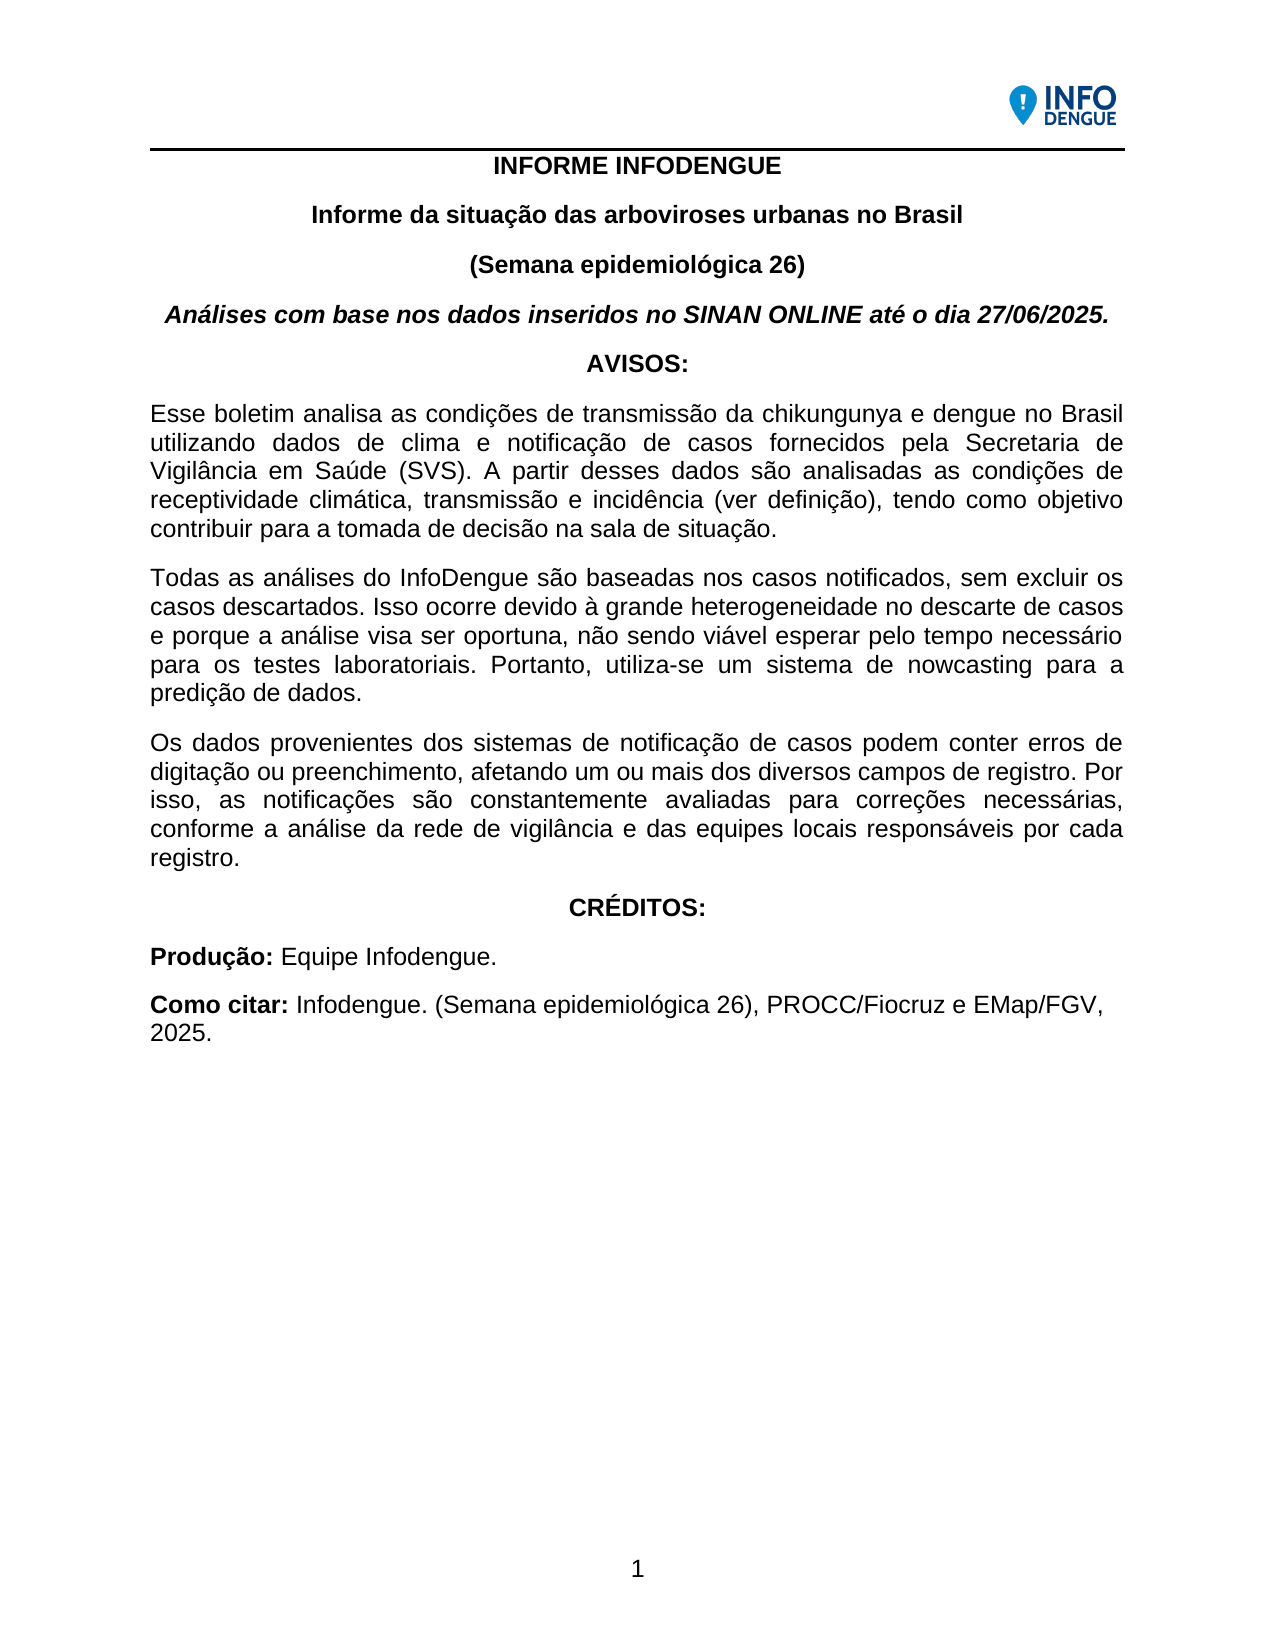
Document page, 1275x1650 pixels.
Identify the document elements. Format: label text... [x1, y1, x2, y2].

text Informe da situação das arboviroses urbanas no Brasil [150, 200, 1125, 229]
text Todas as análises do InfoDengue são baseadas nos casos notificados, sem excluir os casos descartados. Isso ocorre devido à grande heterogeneidade no descarte de casos e porque a análise visa ser oportuna, não sendo viável esperar pelo tempo necessário para os testes laboratoriais. Portanto, utiliza-se um sistema de nowcasting para a predição de dados. [150, 563, 1125, 707]
text (Semana epidemiológica 26) [150, 250, 1125, 279]
text AVISOS: [150, 349, 1125, 378]
text INFORME INFODENGUE [150, 151, 1125, 179]
picture [1000, 75, 1125, 136]
text Como citar: Infodengue. (Semana epidemiológica 26), PROCC/Fiocruz e EMap/FGV, 2025. [150, 989, 1125, 1047]
text Os dados provenientes dos sistemas de notificação de casos podem conter erros de digitação ou preenchimento, afetando um ou mais dos diversos campos de registro. Por isso, as notificações são constantemente avaliadas para correções necessárias, conforme a análise da rede de vigilância e das equipes locais responsáveis por cada registro. [150, 728, 1125, 872]
text Produção: Equipe Infodengue. [150, 942, 1125, 971]
text CRÉDITOS: [150, 892, 1125, 921]
text Análises com base nos dados inseridos no SINAN ONLINE até o dia 27/06/2025. [150, 299, 1125, 328]
text Esse boletim analisa as condições de transmissão da chikungunya e dengue no Brasil utilizando dados de clima e notificação de casos fornecidos pela Secretaria de Vigilância em Saúde (SVS). A partir desses dados são analisadas as condições de receptividade climática, transmissão e incidência (ver definição), tendo como objetivo contribuir para a tomada de decisão na sala de situação. [150, 399, 1125, 542]
